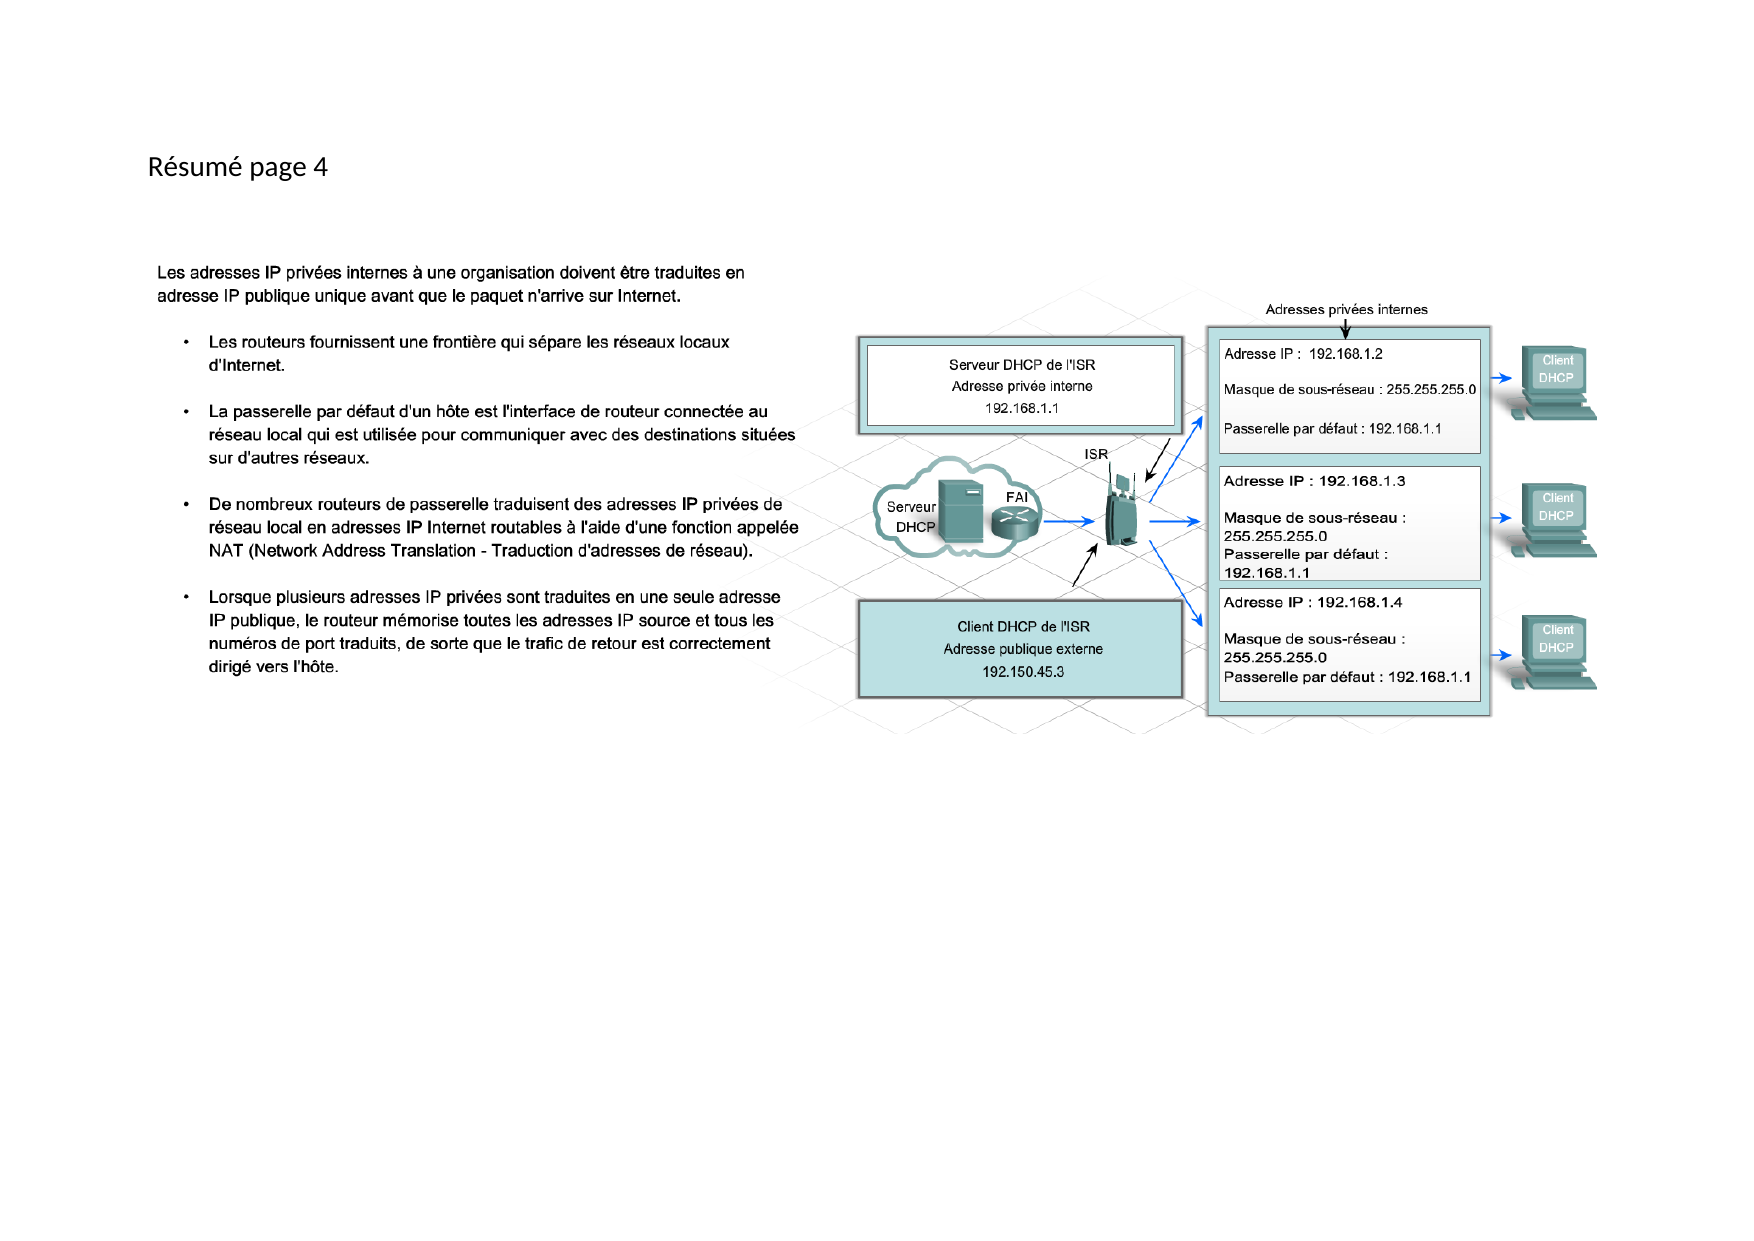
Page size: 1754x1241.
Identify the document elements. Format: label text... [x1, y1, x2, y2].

text Résumé page 4 [148, 148, 1606, 183]
picture [147, 257, 1607, 734]
